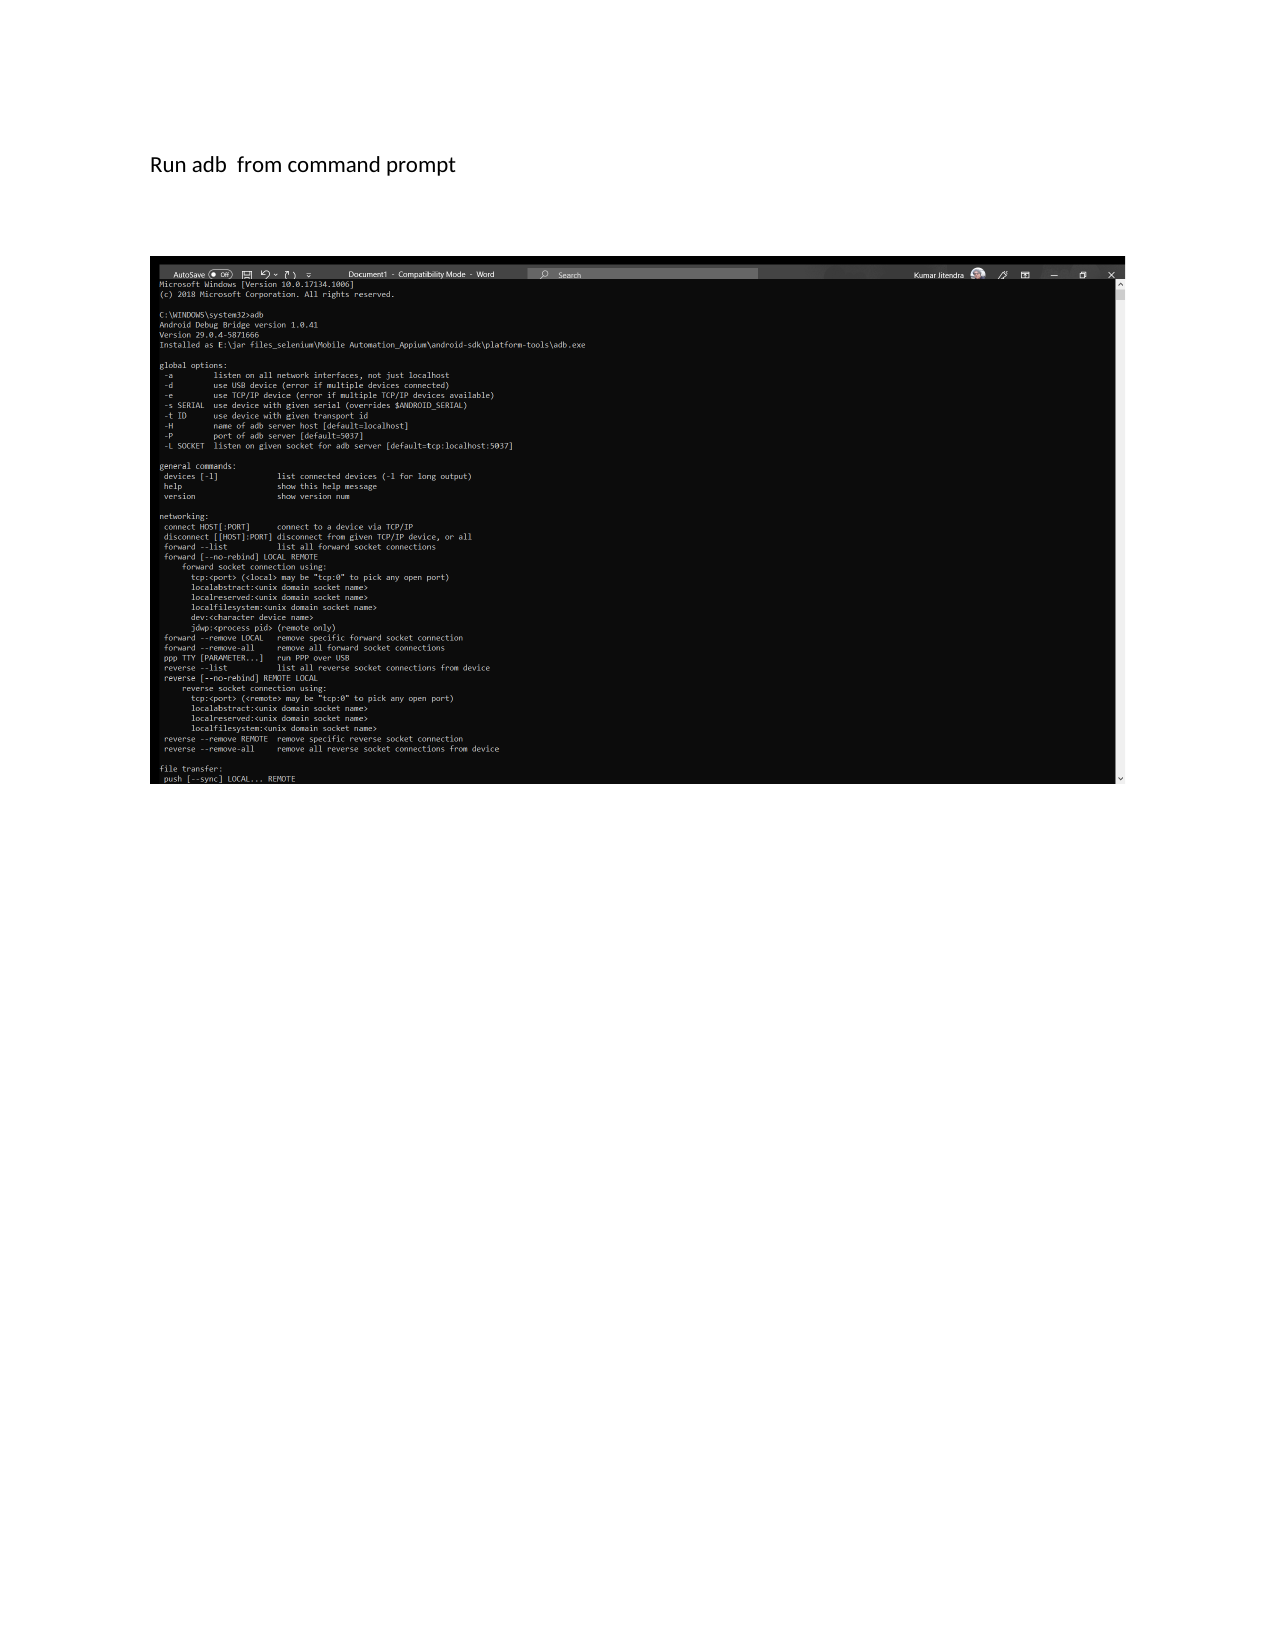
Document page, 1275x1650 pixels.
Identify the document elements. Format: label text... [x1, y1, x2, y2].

text Run adb from command prompt [150, 150, 1125, 178]
